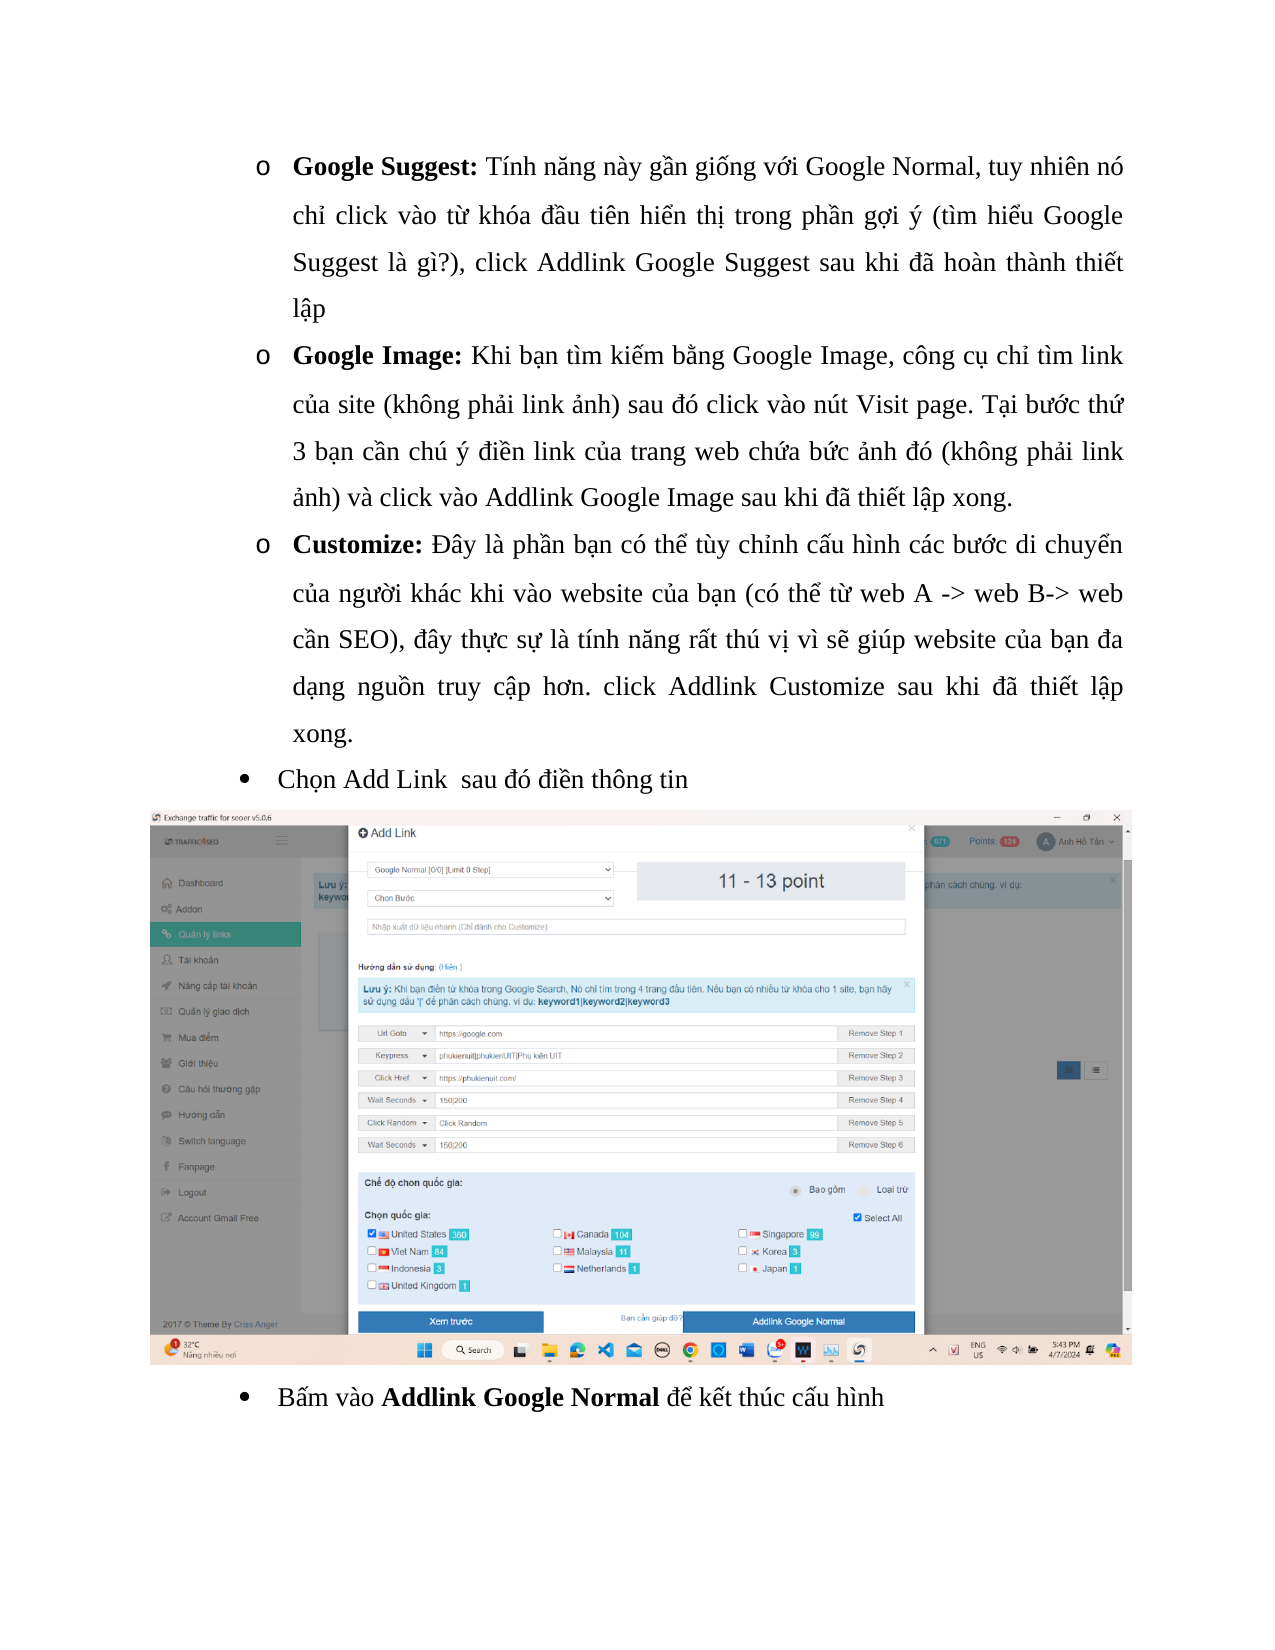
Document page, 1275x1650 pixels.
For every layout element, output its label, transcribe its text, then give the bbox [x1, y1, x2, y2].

picture [150, 810, 1133, 1365]
list Google Image: Khi bạn tìm kiếm bằng Google Image, công cụ chỉ tìm link của site (không phải link ảnh) sau đó click vào nút Visit page. Tại bước thứ 3 bạn cần chú ý điền link của trang web chứa bức ảnh đó (không phải link ảnh) và click vào Addlink Google Image sau khi đã thiết lập xong. [255, 339, 1125, 512]
list Bấm vào Addlink Google Normal để kết thúc cấu hình [240, 1381, 1125, 1412]
list Google Suggest: Tính năng này gần giống với Google Normal, tuy nhiên nó chỉ click vào từ khóa đầu tiên hiển thị trong phần gợi ý (tìm hiểu Google Suggest là gì?), click Addlink Google Suggest sau khi đã hoàn thành thiết lập [255, 150, 1125, 323]
list Chọn Add Link sau đó điền thông tin [240, 763, 1125, 795]
list Customize: Đây là phần bạn có thể tùy chỉnh cấu hình các bước di chuyển của người khác khi vào website của bạn (có thể từ web A -> web B-> web cần SEO), đây thực sự là tính năng rất thú vị vì sẽ giúp website của bạn đa dạng nguồn truy cập hơn. click Addlink Customize sau khi đã thiết lập xong. [255, 528, 1125, 748]
